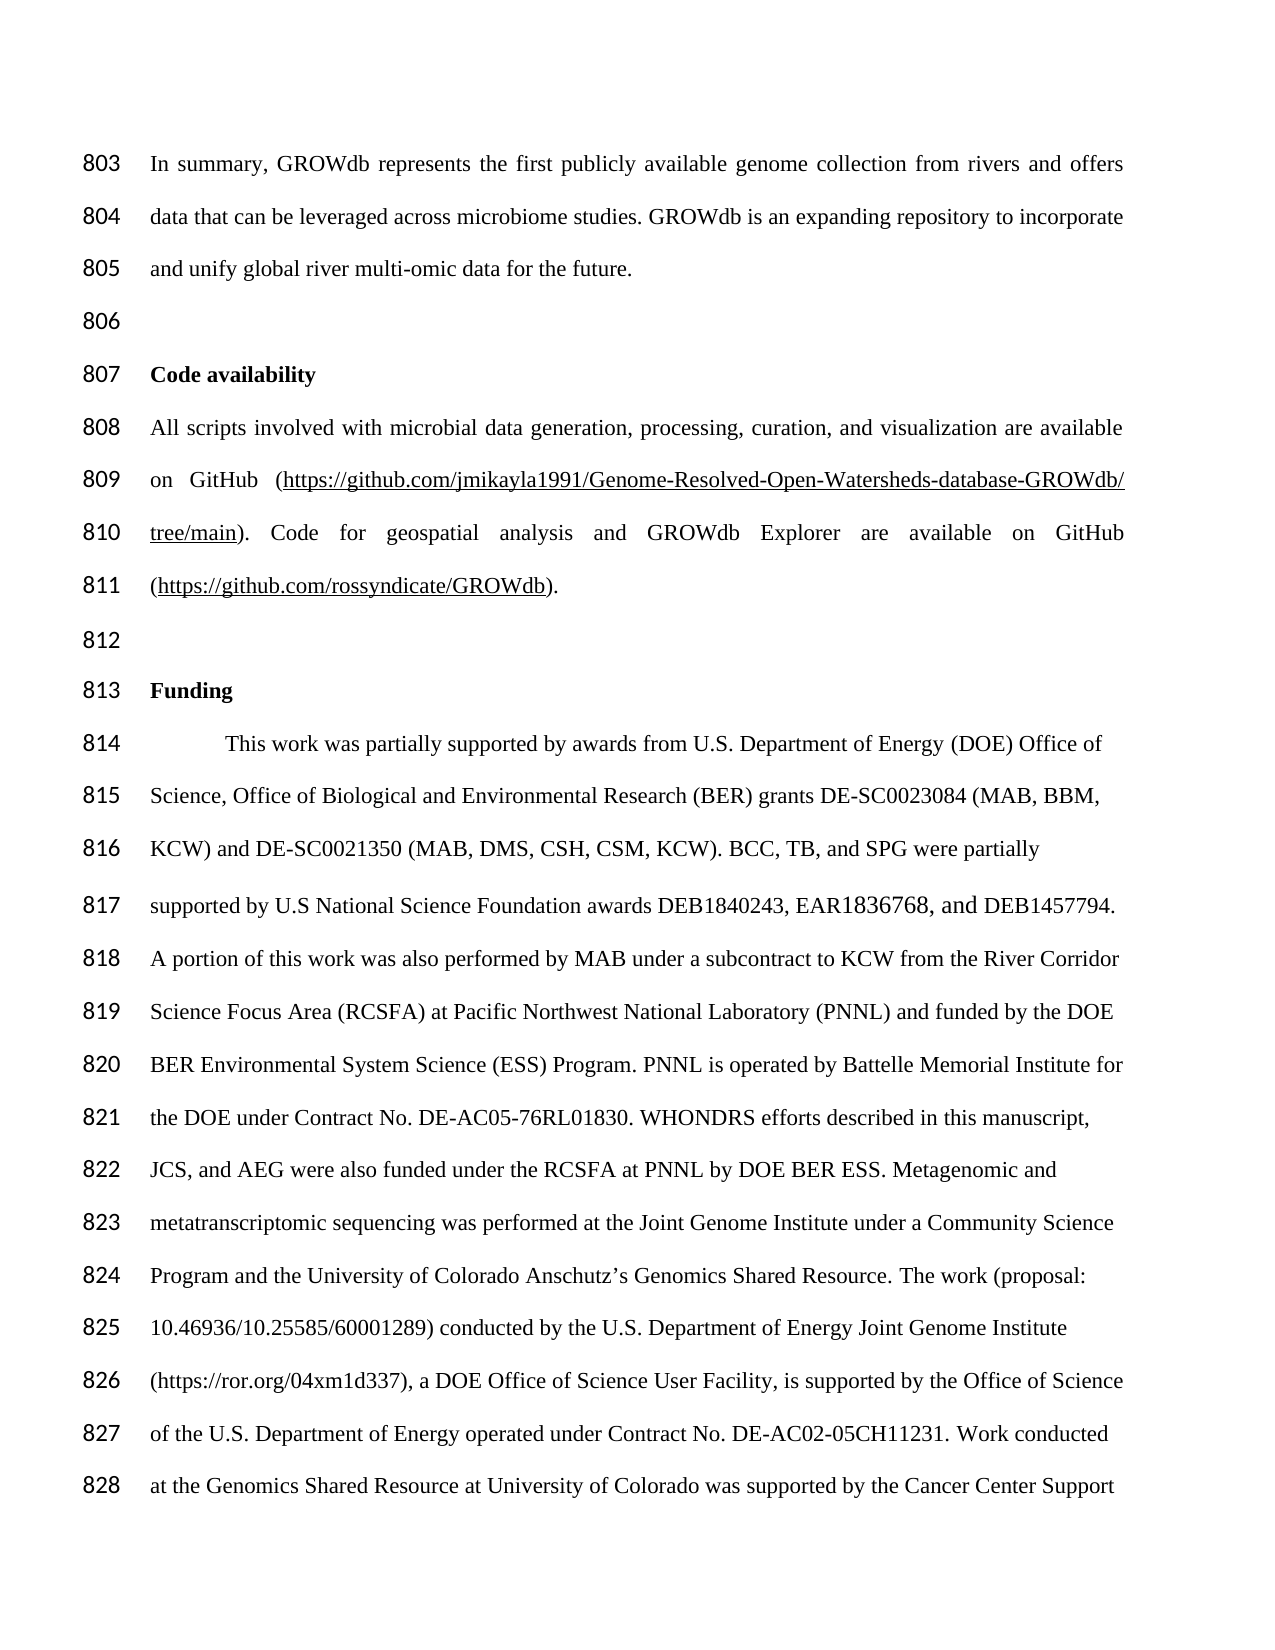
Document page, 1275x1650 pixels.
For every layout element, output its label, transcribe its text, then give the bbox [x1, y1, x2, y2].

text Funding [150, 677, 1125, 703]
text All scripts involved with microbial data generation, processing, curation, and visualization are available on GitHub (https://github.com/jmikayla1991/Genome-Resolved-Open-Watersheds-database-GROWdb/tree/main). Code for geospatial analysis and GROWdb Explorer are available on GitHub (https://github.com/rossyndicate/GROWdb). [150, 413, 1125, 598]
text In summary, GROWdb represents the first publicly available genome collection from rivers and offers data that can be leveraged across microbiome studies. GROWdb is an expanding repository to incorporate and unify global river multi-omic data for the future. [150, 150, 1125, 282]
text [150, 730, 1125, 1499]
text Code availability [150, 361, 1125, 387]
